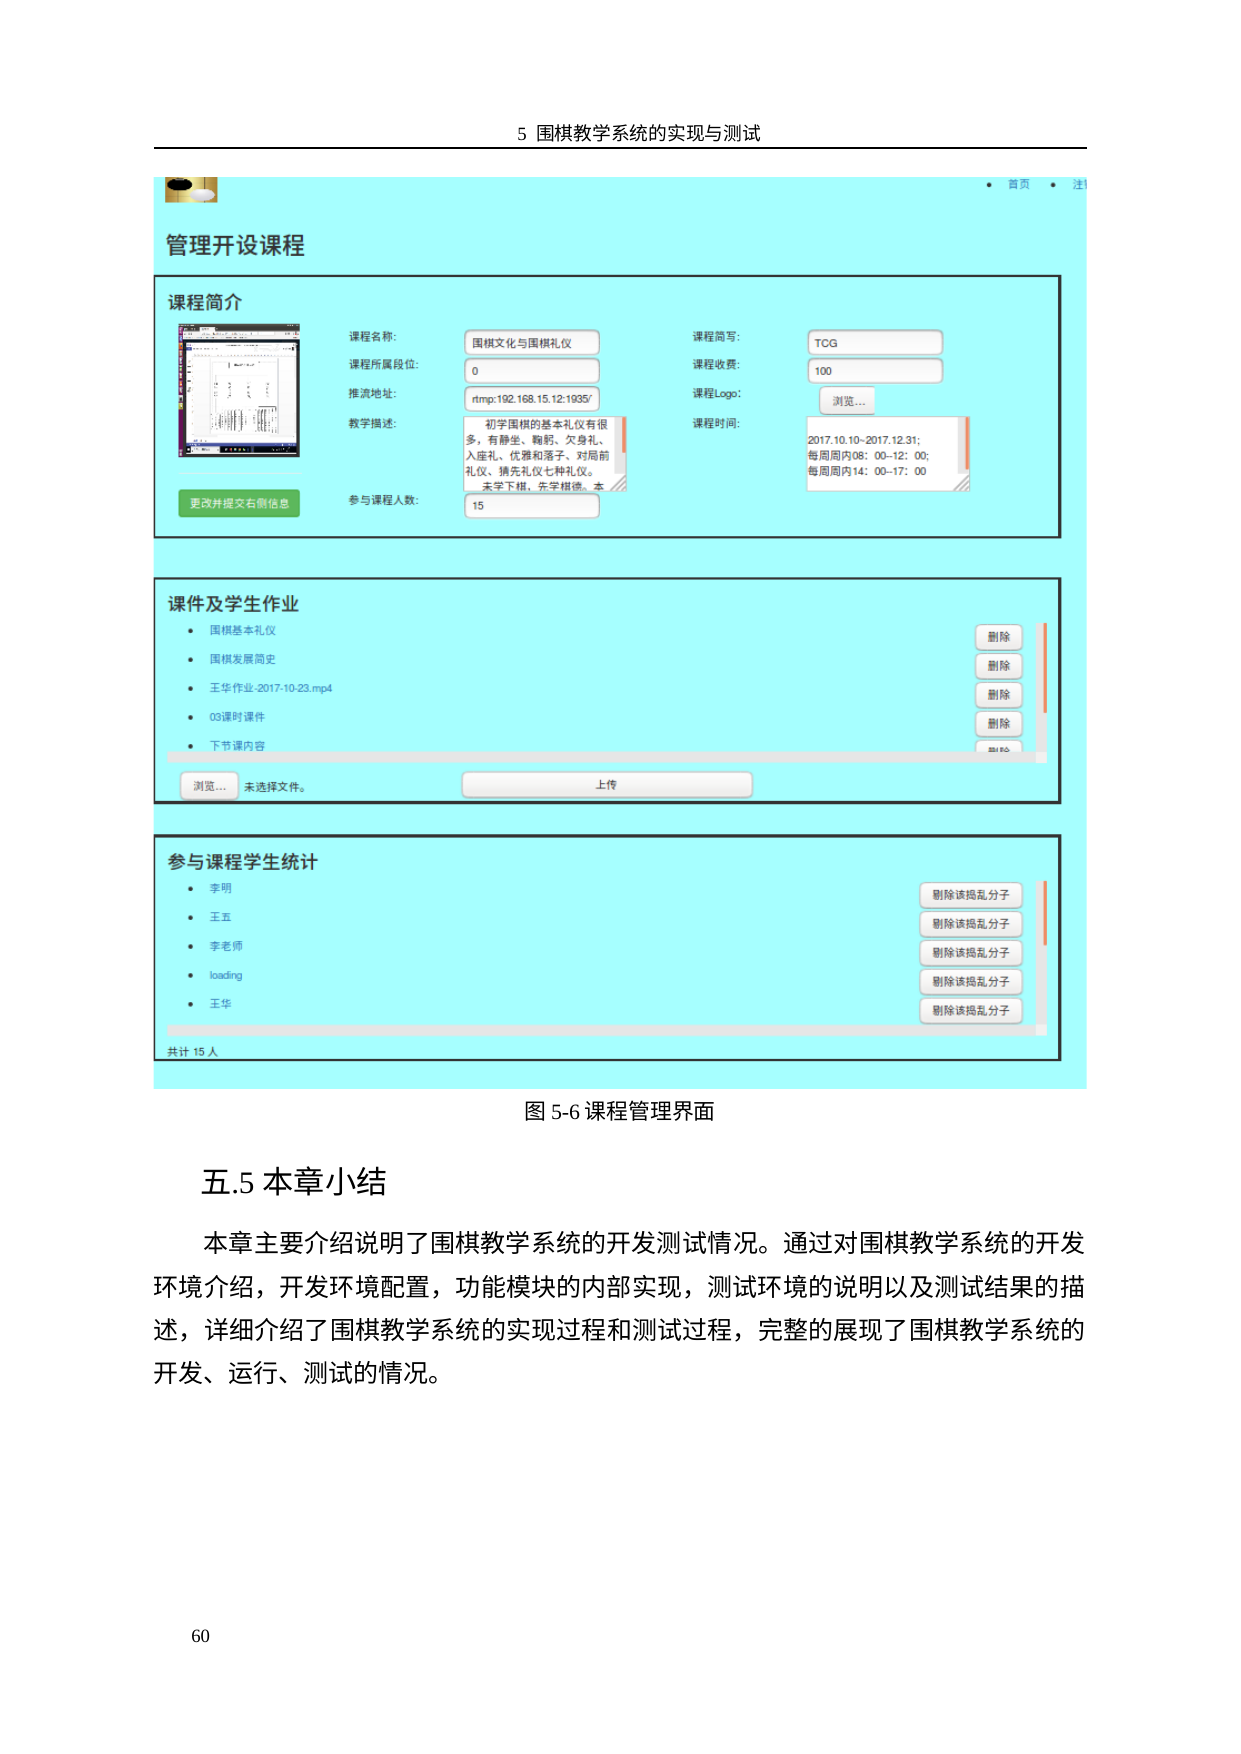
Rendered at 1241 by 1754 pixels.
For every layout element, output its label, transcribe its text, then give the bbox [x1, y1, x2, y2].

subtitle 本章小结 [200, 1157, 1087, 1202]
text 图5-6课程管理界面 [153, 1094, 1087, 1126]
text 本章主要介绍说明了围棋教学系统的开发测试情况。通过对围棋教学系统的开发环境介绍，开发环境配置，功能模块的内部实现，测试环境的说明以及测试结果的描述，详细介绍了围棋教学系统的实现过程和测试过程，完整的展现了围棋教学系统的开发、运行、测试的情况。 [153, 1223, 1087, 1390]
picture [153, 177, 1087, 1089]
